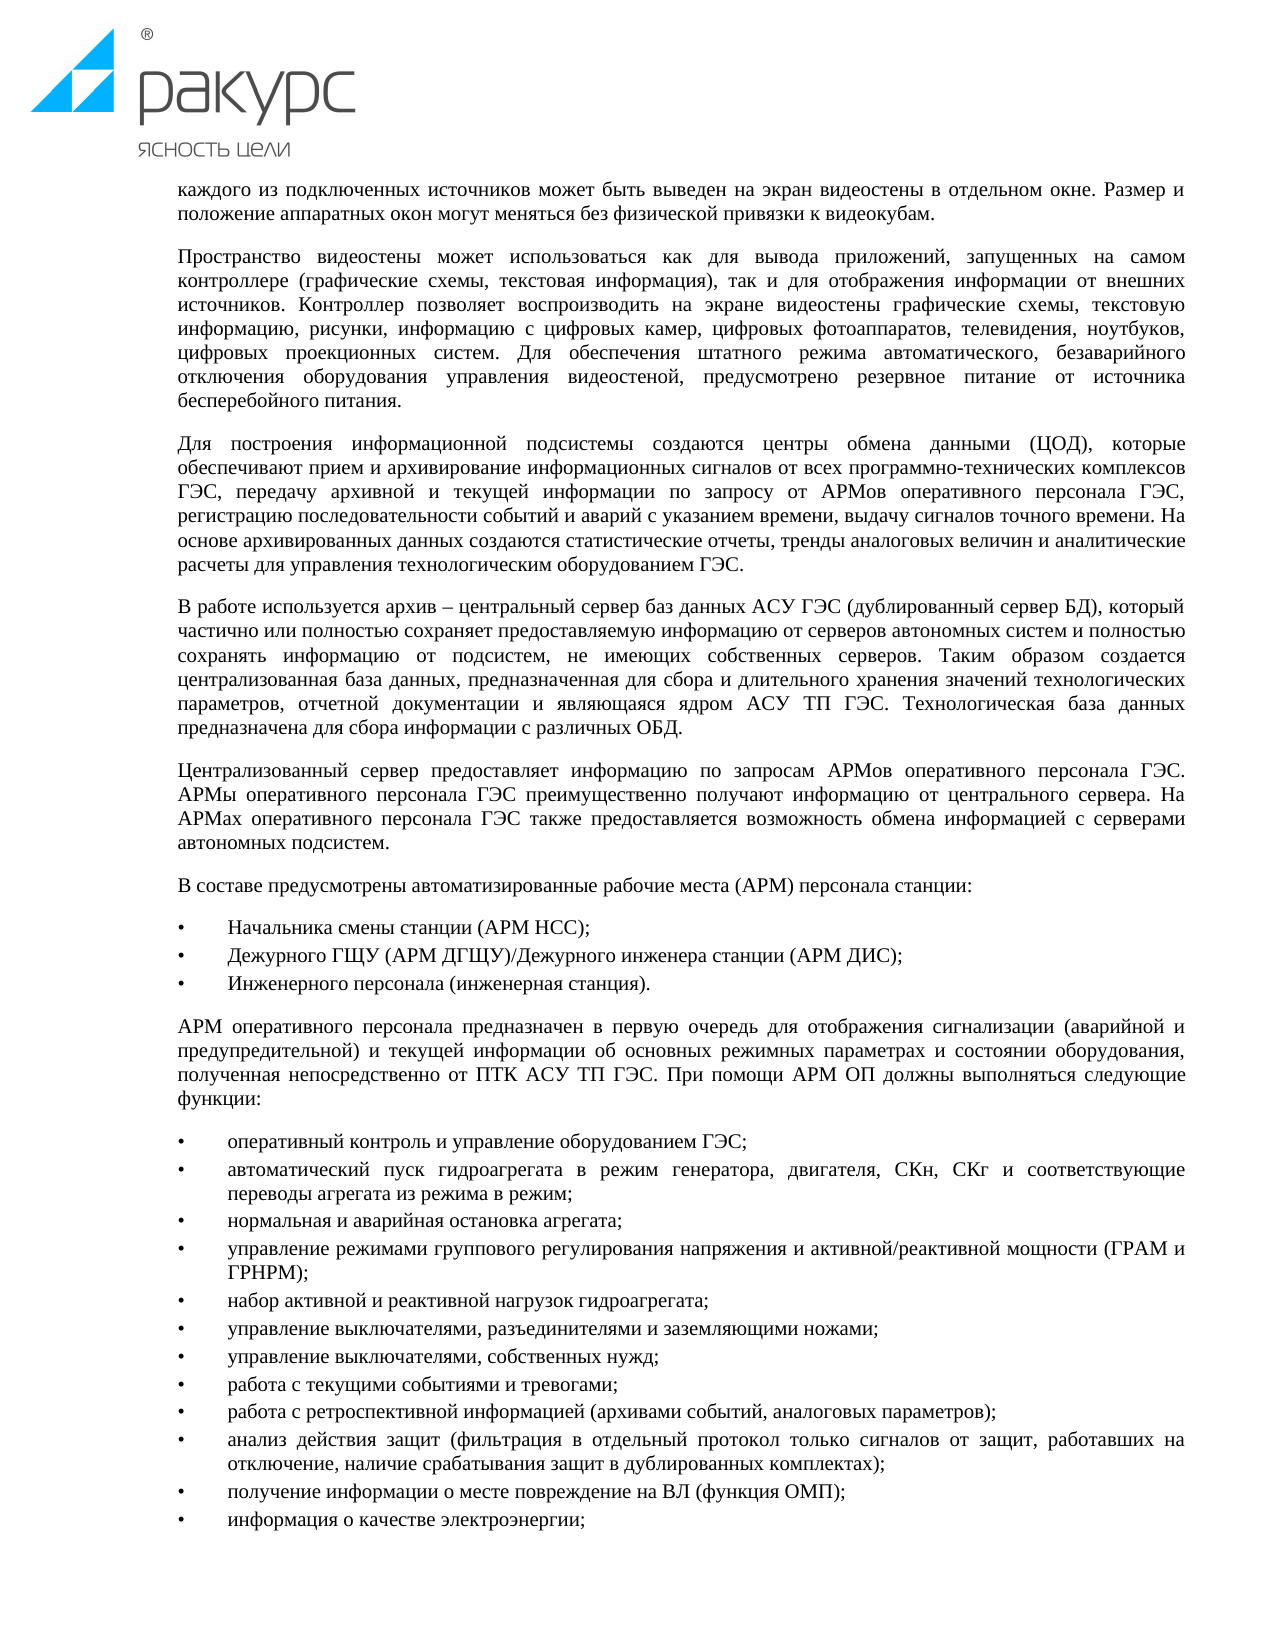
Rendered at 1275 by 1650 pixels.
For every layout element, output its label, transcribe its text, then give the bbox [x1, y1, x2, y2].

picture [0, 0, 412, 182]
text АРМ оперативного персонала предназначен в первую очередь для отображения сигнализации (аварийной и предупредительной) и текущей информации об основных режимных параметрах и состоянии оборудования, полученная непосредственно от ПТК АСУ ТП ГЭС. При помощи АРМ ОП должны выполняться следующие функции: [177, 1014, 1186, 1110]
list управление выключателями, разъединителями и заземляющими ножами; [177, 1316, 1186, 1340]
list Дежурного ГЩУ (АРМ ДГЩУ)/Дежурного инженера станции (АРМ ДИС); [177, 943, 1186, 967]
text В работе используется архив – центральный сервер баз данных АСУ ГЭС (дублированный сервер БД), который частично или полностью сохраняет предоставляемую информацию от серверов автономных систем и полностью сохранять информацию от подсистем, не имеющих собственных серверов. Таким образом создается централизованная база данных, предназначенная для сбора и длительного хранения значений технологических параметров, отчетной документации и являющаяся ядром АСУ ТП ГЭС. Технологическая база данных предназначена для сбора информации с различных ОБД. [177, 594, 1186, 739]
list Начальника смены станции (АРМ НСС); [177, 915, 1186, 939]
text Для построения информационной подсистемы создаются центры обмена данными (ЦОД), которые обеспечивают прием и архивирование информационных сигналов от всех программно-технических комплексов ГЭС, передачу архивной и текущей информации по запросу от АРМов оперативного персонала ГЭС, регистрацию последовательности событий и аварий с указанием времени, выдачу сигналов точного времени. На основе архивированных данных создаются статистические отчеты, тренды аналоговых величин и аналитические расчеты для управления технологическим оборудованием ГЭС. [177, 431, 1186, 576]
text Пространство видеостены может использоваться как для вывода приложений, запущенных на самом контроллере (графические схемы, текстовая информация), так и для отображения информации от внешних источников. Контроллер позволяет воспроизводить на экране видеостены графические схемы, текстовую информацию, рисунки, информацию с цифровых камер, цифровых фотоаппаратов, телевидения, ноутбуков, цифровых проекционных систем. Для обеспечения штатного режима автоматического, безаварийного отключения оборудования управления видеостеной, предусмотрено резервное питание от источника бесперебойного питания. [177, 244, 1186, 412]
list управление выключателями, собственных нужд; [177, 1344, 1186, 1368]
list набор активной и реактивной нагрузок гидроагрегата; [177, 1288, 1186, 1312]
list получение информации о месте повреждение на ВЛ (функция ОМП); [177, 1479, 1186, 1503]
list работа с ретроспективной информацией (архивами событий, аналоговых параметров); [177, 1399, 1186, 1423]
list управление режимами группового регулирования напряжения и активной/реактивной мощности (ГРАМ и ГРНРМ); [177, 1236, 1186, 1284]
text Централизованный сервер предоставляет информацию по запросам АРМов оперативного персонала ГЭС. АРМы оперативного персонала ГЭС преимущественно получают информацию от центрального сервера. На АРМах оперативного персонала ГЭС также предоставляется возможность обмена информацией с серверами автономных подсистем. [177, 757, 1186, 854]
list автоматический пуск гидроагрегата в режим генератора, двигателя, СКн, СКг и соответствующие переводы агрегата из режима в режим; [177, 1157, 1186, 1205]
list анализ действия защит (фильтрация в отдельный протокол только сигналов от защит, работавших на отключение, наличие срабатывания защит в дублированных комплектах); [177, 1427, 1186, 1475]
list работа с текущими событиями и тревогами; [177, 1372, 1186, 1396]
list нормальная и аварийная остановка агрегата; [177, 1208, 1186, 1232]
list информация о качестве электроэнергии; [177, 1507, 1186, 1531]
list Инженерного персонала (инженерная станция). [177, 971, 1186, 995]
text В составе предусмотрены автоматизированные рабочие места (АРМ) персонала станции: [177, 872, 1186, 897]
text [177, 177, 1186, 225]
list оперативный контроль и управление оборудованием ГЭС; [177, 1129, 1186, 1153]
